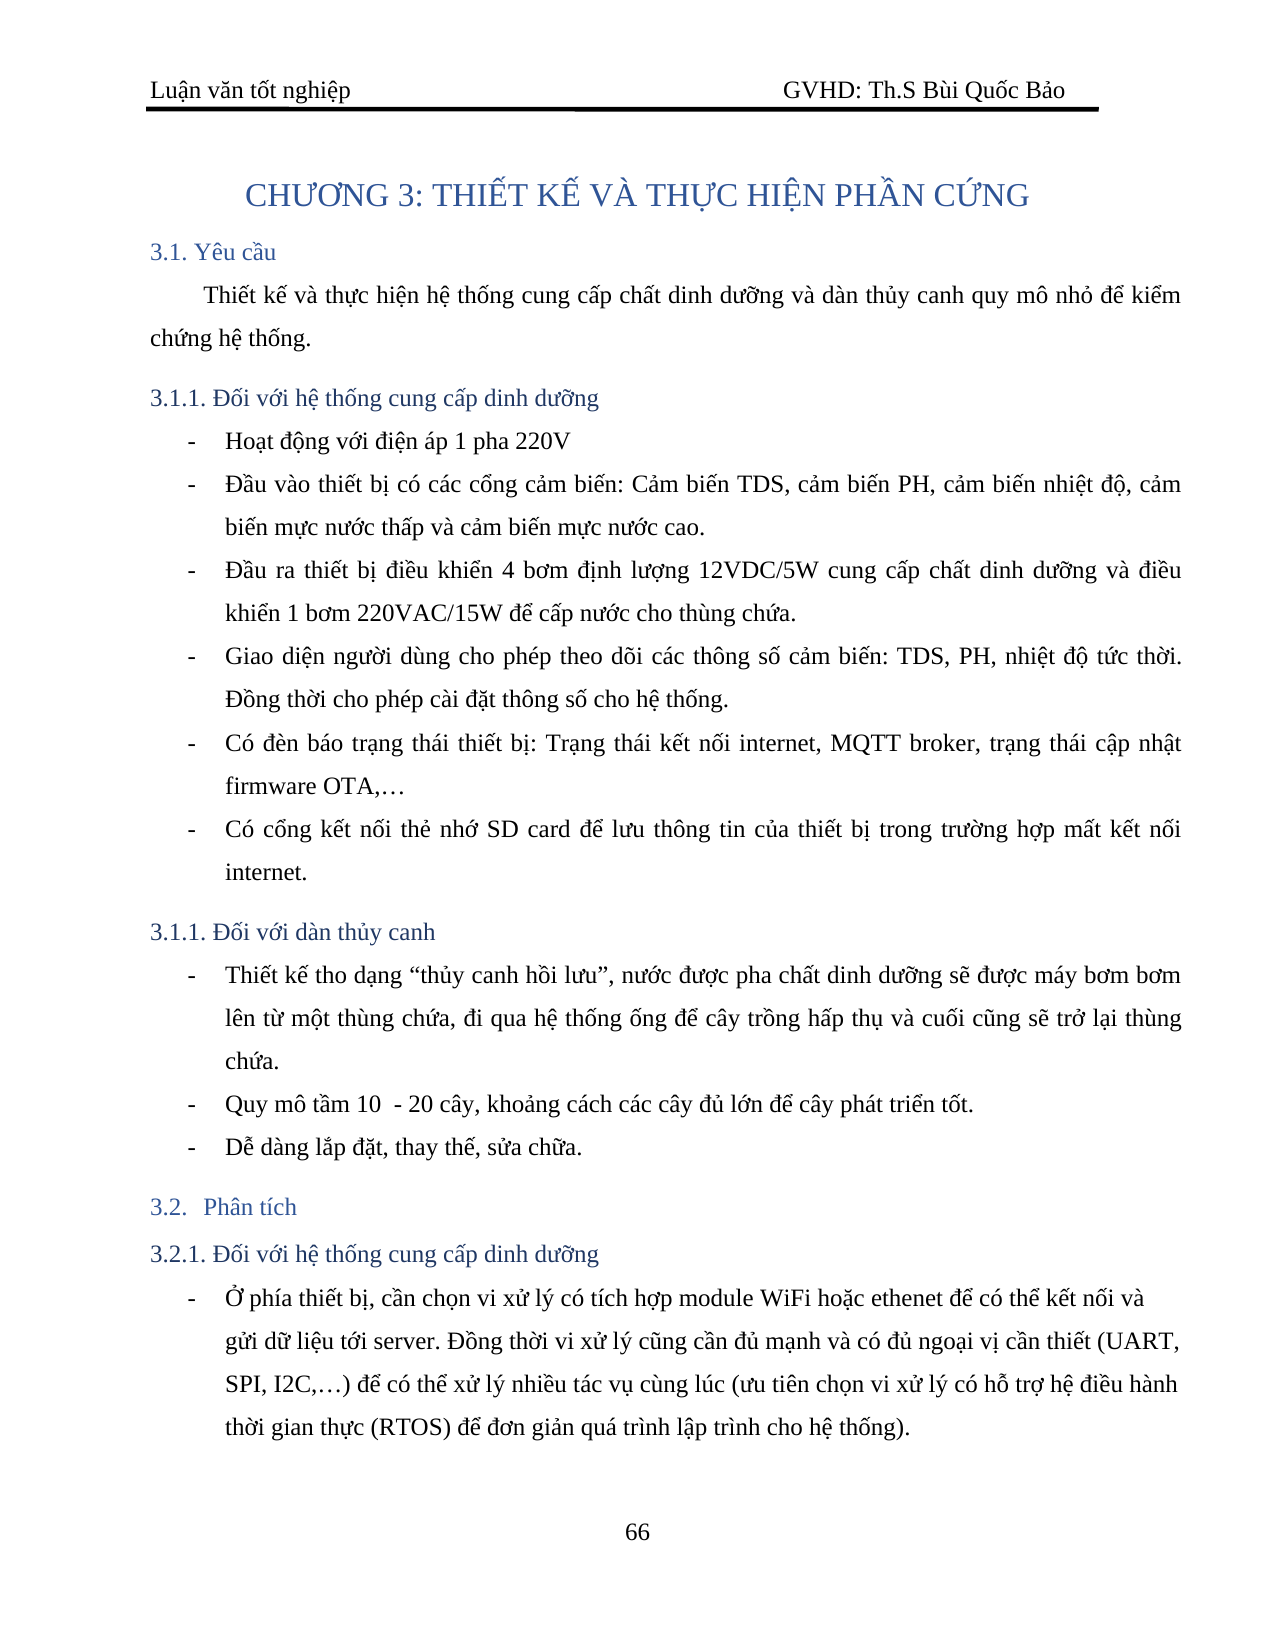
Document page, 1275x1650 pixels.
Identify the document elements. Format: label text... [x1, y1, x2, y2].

subtitle 3.2.1. Đối với hệ thống cung cấp dinh dưỡng [150, 1239, 1184, 1268]
list Quy mô tầm 10 - 20 cây, khoảng cách các cây đủ lớn để cây phát triển tốt. [187, 1089, 1184, 1118]
subtitle 3.2. Phân tích [150, 1192, 1184, 1221]
list Ở phía thiết bị, cần chọn vi xử lý có tích hợp module WiFi hoặc ethenet để có thể kết nối và gửi dữ liệu tới server. Đồng thời vi xử lý cũng cần đủ mạnh và có đủ ngoại vị cần thiết (UART, SPI, I2C,…) để có thể xử lý nhiều tác vụ cùng lúc (ưu tiên chọn vi xử lý có hỗ trợ hệ điều hành thời gian thực (RTOS) để đơn giản quá trình lập trình cho hệ thống). [187, 1283, 1184, 1441]
subtitle 3.1.1. Đối với dàn thủy canh [150, 917, 1184, 946]
list Đầu ra thiết bị điều khiển 4 bơm định lượng 12VDC/5W cung cấp chất dinh dưỡng và điều khiển 1 bơm 220VAC/15W để cấp nước cho thùng chứa. [187, 555, 1184, 627]
text Thiết kế và thực hiện hệ thống cung cấp chất dinh dưỡng và dàn thủy canh quy mô nhỏ để kiểm chứng hệ thống. [150, 280, 1184, 352]
list Dễ dàng lắp đặt, thay thế, sửa chữa. [187, 1132, 1184, 1161]
list Có cổng kết nối thẻ nhớ SD card để lưu thông tin của thiết bị trong trường hợp mất kết nối internet. [187, 814, 1184, 886]
list Hoạt động với điện áp 1 pha 220V [187, 426, 1184, 454]
list Có đèn báo trạng thái thiết bị: Trạng thái kết nối internet, MQTT broker, trạng thái cập nhật firmware OTA,… [187, 728, 1184, 799]
list Giao diện người dùng cho phép theo dõi các thông số cảm biến: TDS, PH, nhiệt độ tức thời. Đồng thời cho phép cài đặt thông số cho hệ thống. [187, 641, 1184, 713]
subtitle 3.1.1. Đối với hệ thống cung cấp dinh dưỡng [150, 383, 1184, 411]
subtitle CHƯƠNG 3: THIẾT KẾ VÀ THỰC HIỆN PHẦN CỨNG [150, 175, 1125, 213]
list Thiết kế tho dạng “thủy canh hồi lưu”, nước được pha chất dinh dưỡng sẽ được máy bơm bơm lên từ một thùng chứa, đi qua hệ thống ống để cây trồng hấp thụ và cuối cũng sẽ trở lại thùng chứa. [187, 960, 1184, 1075]
subtitle 3.1. Yêu cầu [150, 237, 1184, 265]
list Đầu vào thiết bị có các cổng cảm biến: Cảm biến TDS, cảm biến PH, cảm biến nhiệt độ, cảm biến mực nước thấp và cảm biến mực nước cao. [187, 469, 1184, 541]
